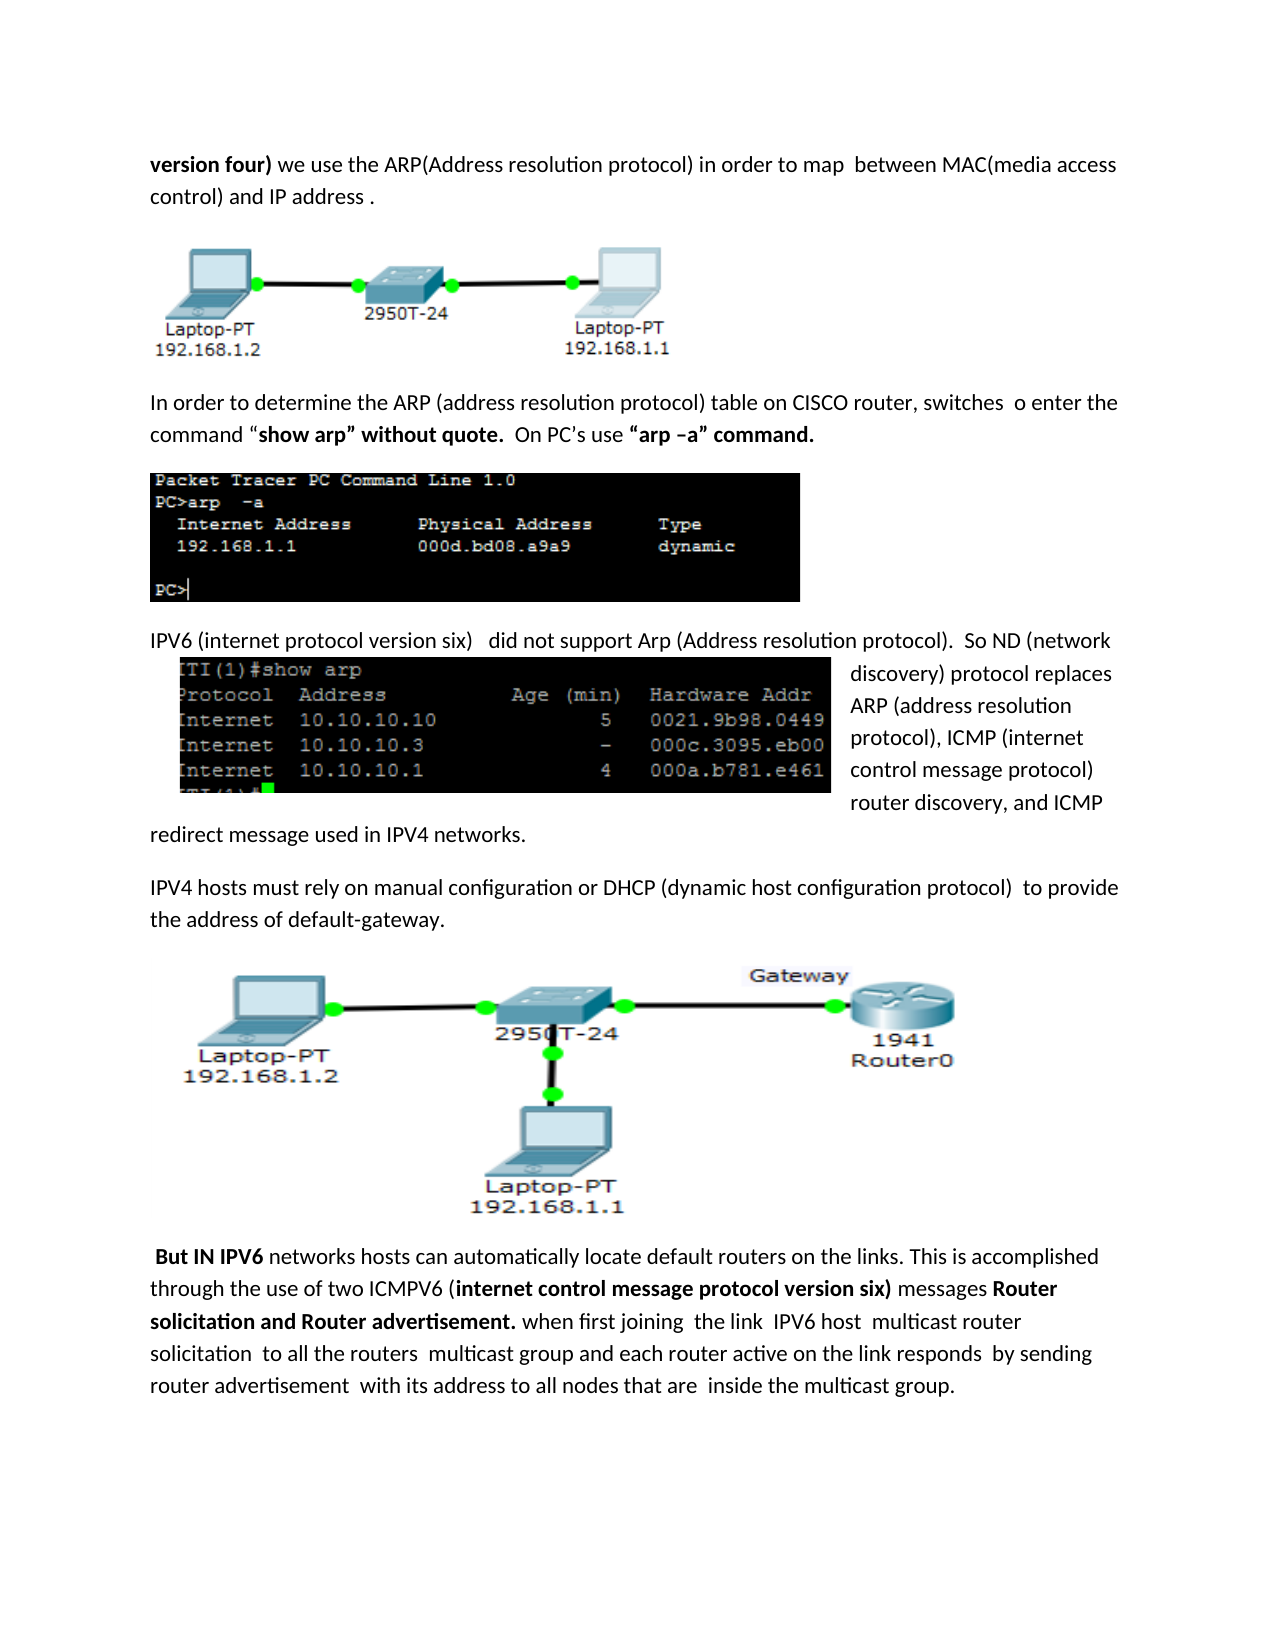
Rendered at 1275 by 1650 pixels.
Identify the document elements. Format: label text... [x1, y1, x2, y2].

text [150, 150, 1125, 210]
text In order to determine the ARP (address resolution protocol) table on CISCO router, switches o enter the command “show arp” without quote. On PC’s use “arp –a” command. [150, 388, 1125, 448]
picture [150, 958, 1022, 1218]
picture [150, 473, 800, 602]
picture [150, 235, 694, 364]
text But IN IPV6 networks hosts can automatically locate default routers on the links. This is accomplished through the use of two ICMPV6 (internet control message protocol version six) messages Router solicitation and Router advertisement. when first joining the link IPV6 host multicast router solicitation to all the routers multicast group and each router active on the link responds by sending router advertisement with its address to all nodes that are inside the multicast group. [150, 1242, 1125, 1399]
text IPV4 hosts must rely on manual configuration or DHCP (dynamic host configuration protocol) to provide the address of default-gateway. [150, 873, 1125, 933]
picture [179, 657, 832, 793]
